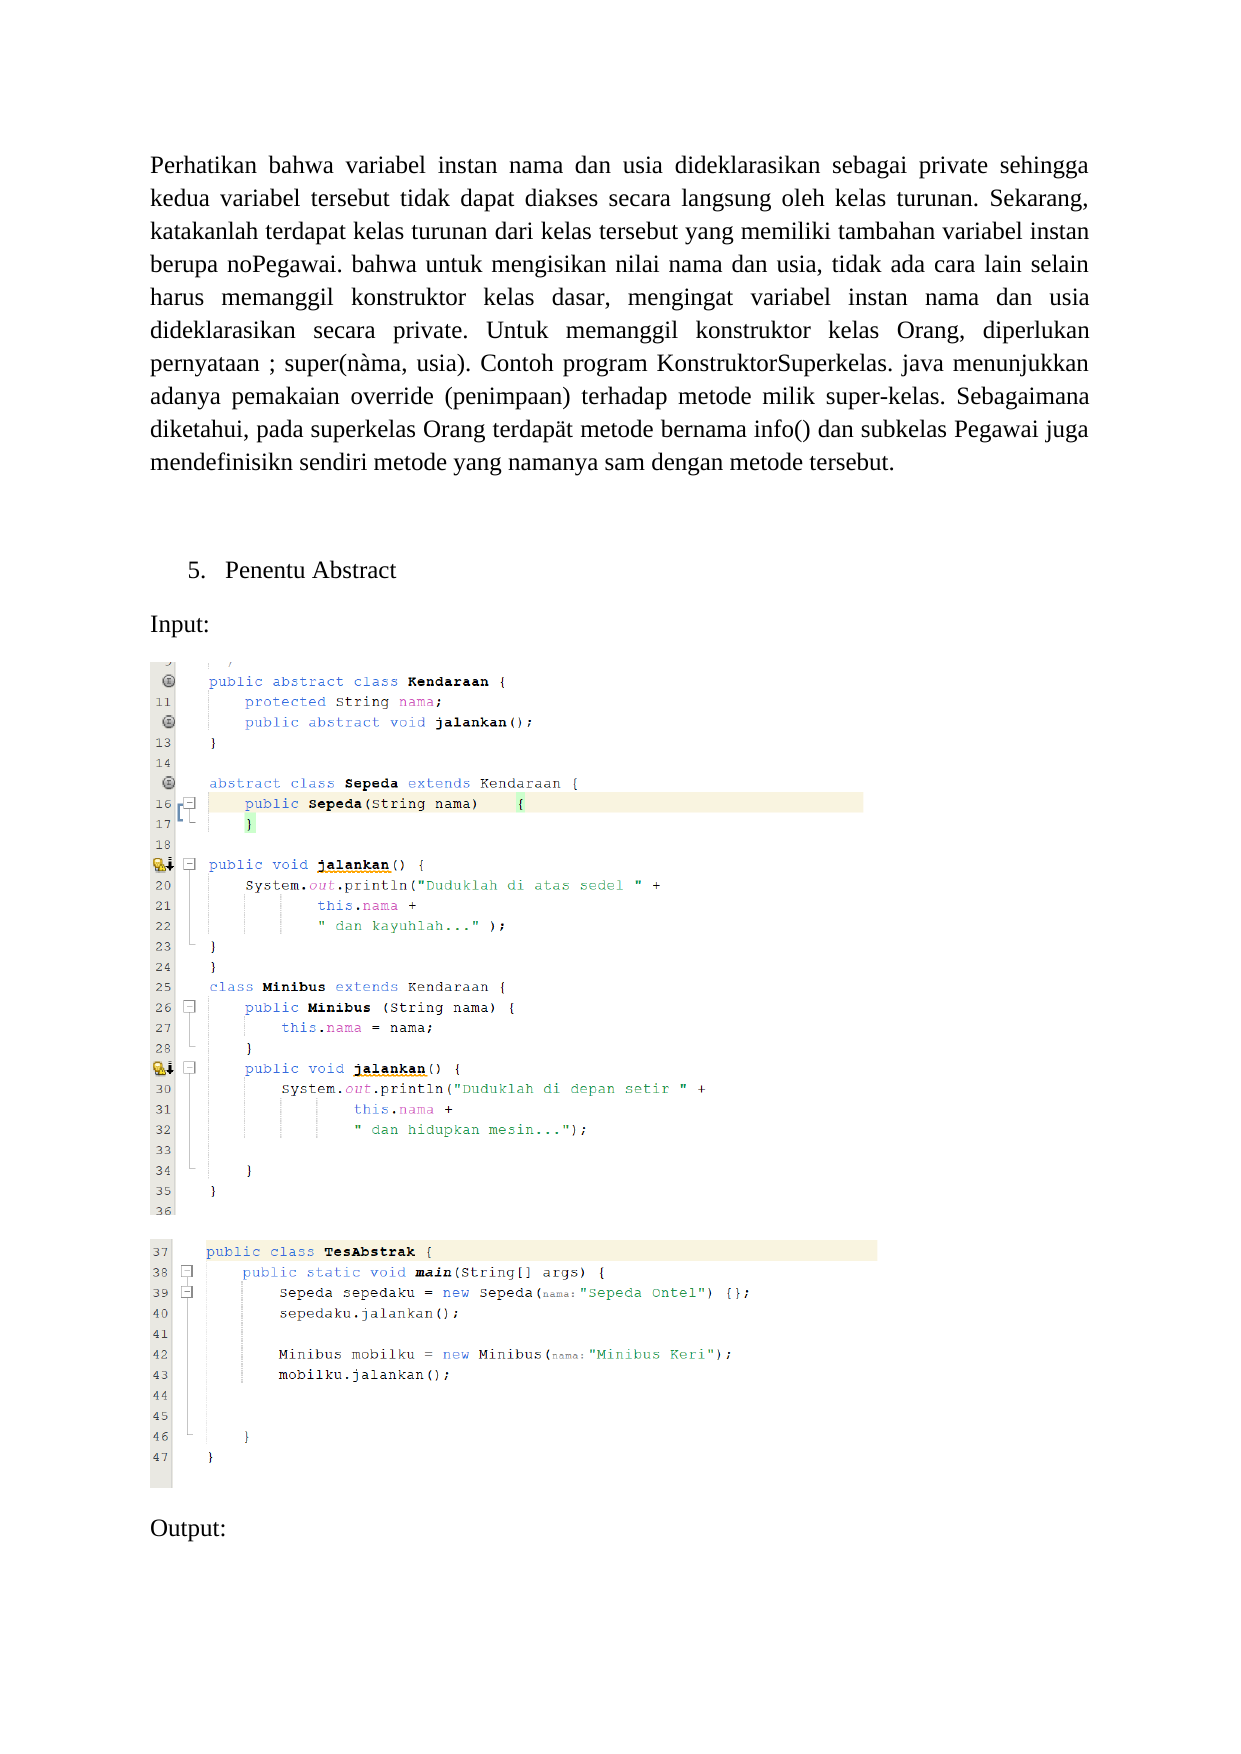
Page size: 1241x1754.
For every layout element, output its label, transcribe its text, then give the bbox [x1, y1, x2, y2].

list Penentu Abstract [187, 555, 1090, 584]
picture [150, 662, 864, 1215]
picture [150, 1239, 878, 1488]
text Output: [150, 1513, 1090, 1541]
text Input: [150, 609, 1090, 637]
text Perhatikan bahwa variabel instan nama dan usia dideklarasikan sebagai private sehingga kedua variabel tersebut tidak dapat diakses secara langsung oleh kelas turunan. Sekarang, katakanlah terdapat kelas turunan dari kelas tersebut yang memiliki tambahan variabel instan berupa noPegawai. bahwa untuk mengisikan nilai nama dan usia, tidak ada cara lain selain harus memanggil konstruktor kelas dasar, mengingat variabel instan nama dan usia dideklarasikan secara private. Untuk memanggil konstruktor kelas Orang, diperlukan pernyataan ; super(nàma, usia). Contoh program KonstruktorSuperkelas. java menunjukkan adanya pemakaian override (penimpaan) terhadap metode milik super-kelas. Sebagaimana diketahui, pada superkelas Orang terdapät metode bernama info() dan subkelas Pegawai juga mendefinisikn sendiri metode yang namanya sam dengan metode tersebut. [150, 150, 1090, 476]
